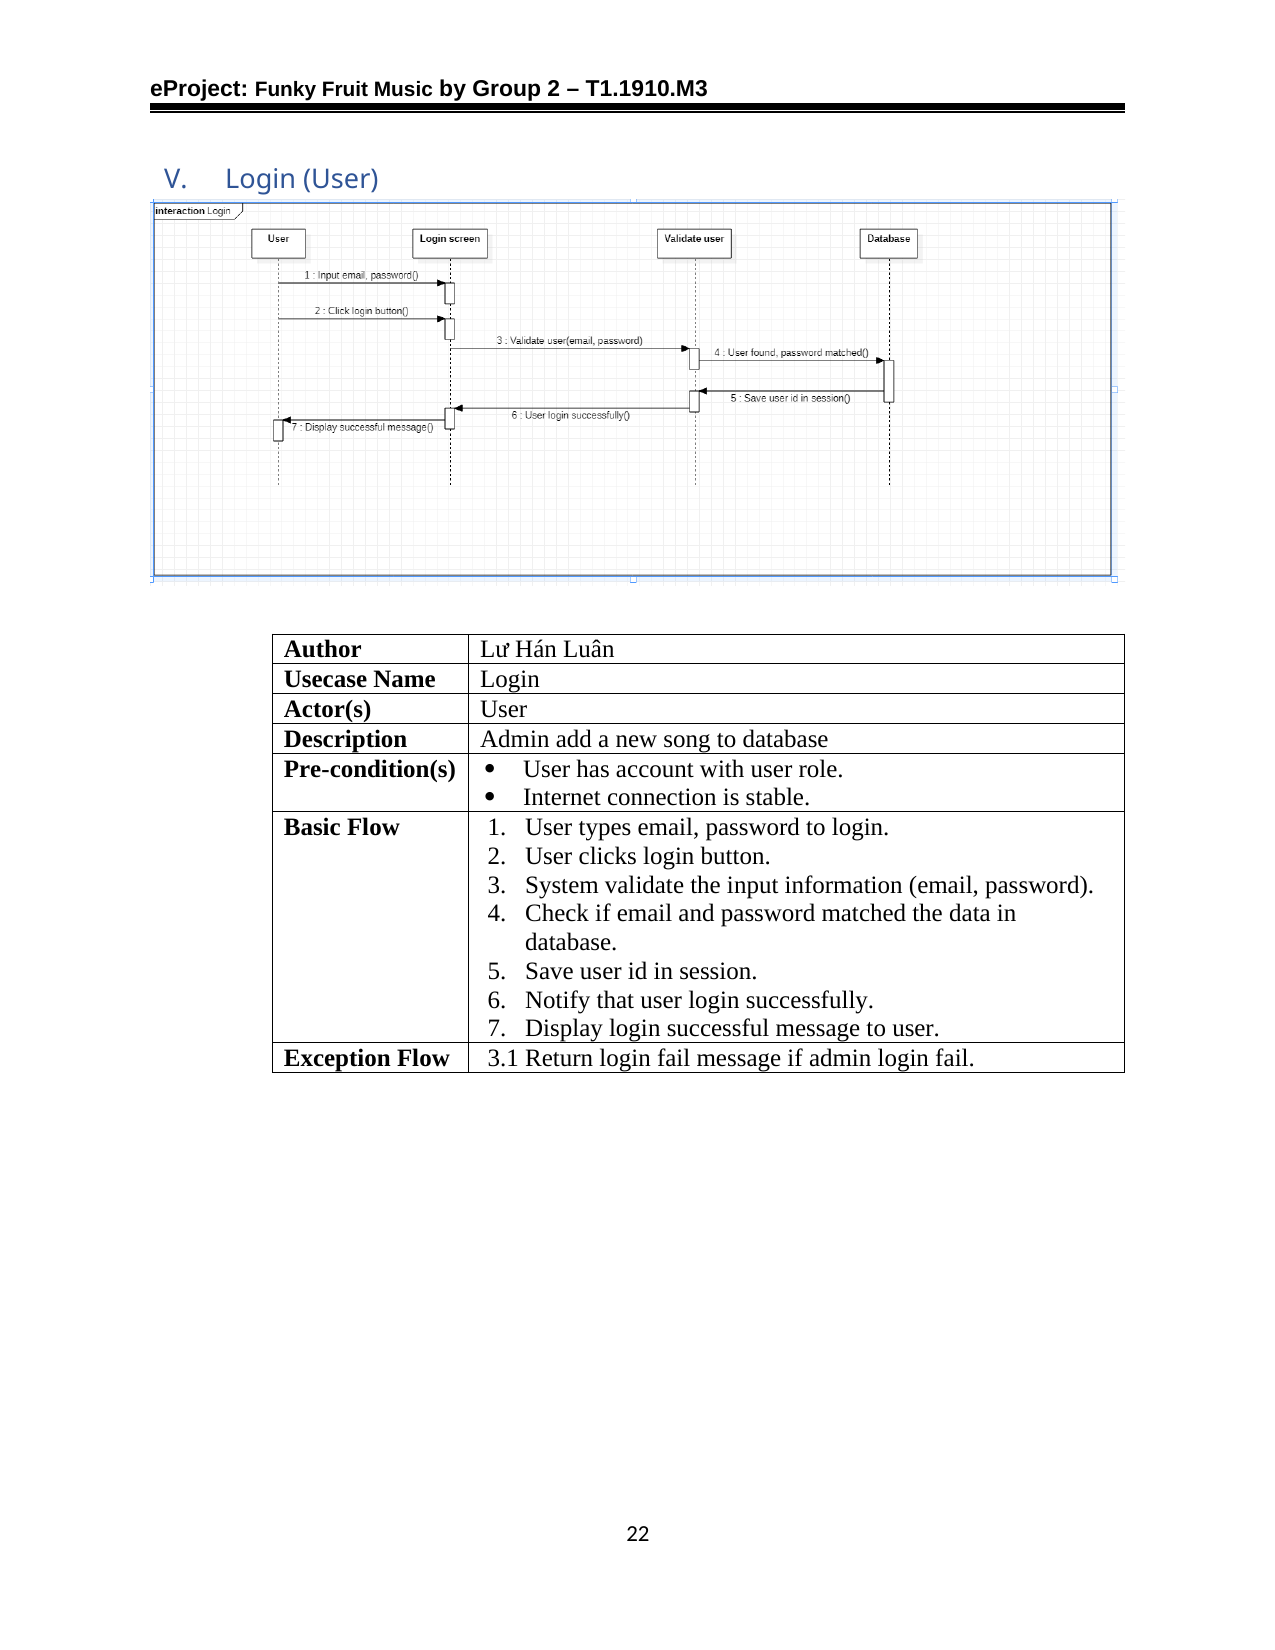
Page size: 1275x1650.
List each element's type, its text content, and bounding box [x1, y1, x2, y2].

table_cell Exception Flow [273, 1043, 468, 1072]
picture [150, 199, 1125, 586]
table_cell Actor(s) [273, 694, 468, 723]
table_cell 3.1 Return login fail message if admin login fail. [469, 1043, 1124, 1072]
table_header Author [273, 635, 468, 663]
table_cell User types email, password to login. User clicks login button. System validate the input information (email, password). Check if email and password matched the data in database. Save user id in session. Notify that user login successfully. Display login successful message to user. [469, 812, 1124, 1042]
table_cell Usecase Name [273, 664, 468, 693]
table_cell Pre-condition(s) [273, 754, 468, 811]
table_cell Basic Flow [273, 812, 468, 1042]
table_cell User has account with user role. Internet connection is stable. [469, 754, 1124, 811]
subtitle Login (User) [187, 159, 1125, 196]
table_cell Description [273, 724, 468, 753]
table_cell User [469, 694, 1124, 723]
table_cell Admin add a new song to database [469, 724, 1124, 753]
table_header Lư Hán Luân [469, 635, 1124, 663]
table_cell Login [469, 664, 1124, 693]
